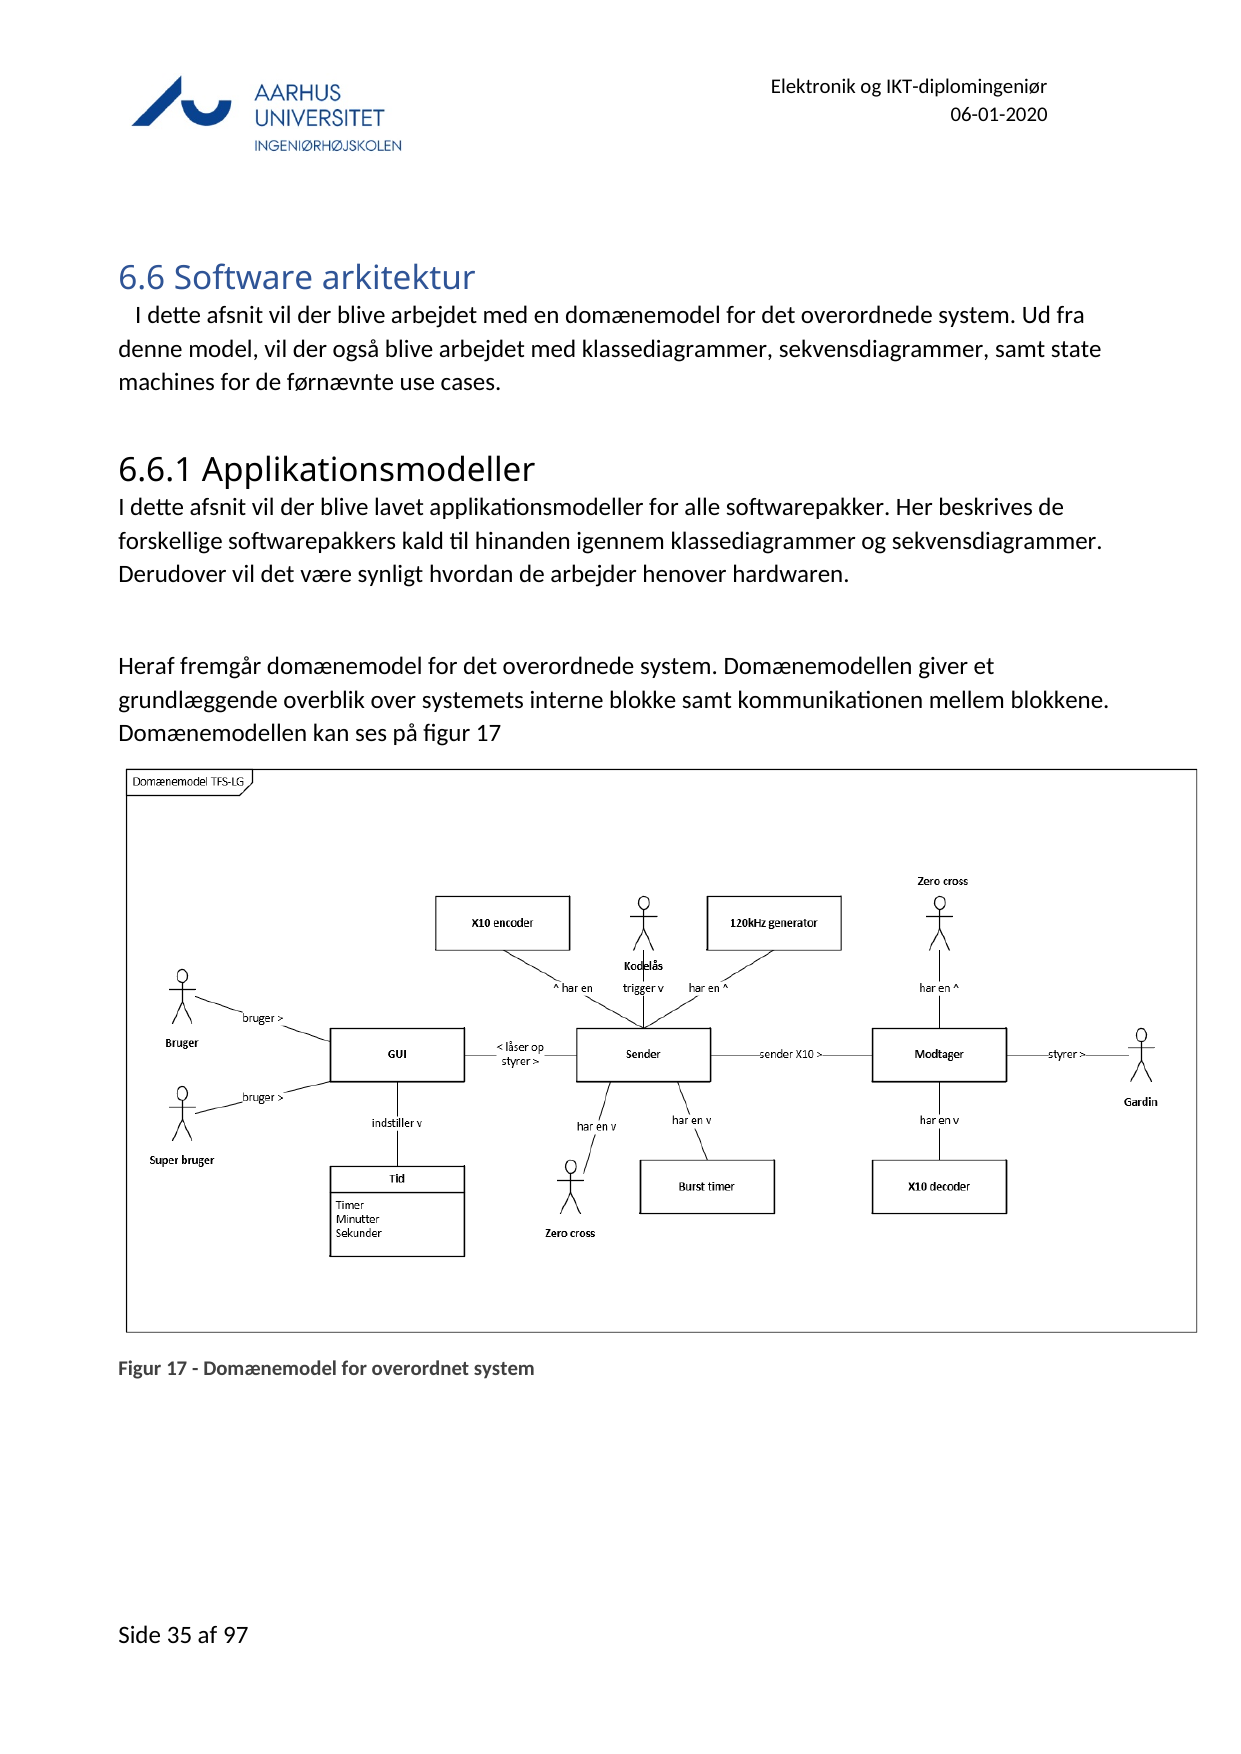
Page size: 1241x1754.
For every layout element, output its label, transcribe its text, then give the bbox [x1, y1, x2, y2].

text I dette afsnit vil der blive arbejdet med en domænemodel for det overordnede system. Ud fra denne model, vil der også blive arbejdet med klassediagrammer, sekvensdiagrammer, samt state machines for de førnævnte use cases. [118, 299, 1122, 430]
subtitle 6.6 Software arkitektur [118, 254, 1122, 299]
picture [129, 73, 432, 156]
text Heraf fremgår domænemodel for det overordnede system. Domænemodellen giver et grundlæggende overblik over systemets interne blokke samt kommunikationen mellem blokkene. Domænemodellen kan ses på figur 17 [118, 651, 1122, 748]
text I dette afsnit vil der blive lavet applikationsmodeller for alle softwarepakker. Her beskrives de forskellige softwarepakkers kald til hinanden igennem klassediagrammer og sekvensdiagrammer. Derudover vil det være synligt hvordan de arbejder henover hardwaren. [118, 491, 1122, 589]
subtitle 6.6.1 Applikationsmodeller [118, 446, 1122, 491]
text Figur 17 - Domænemodel for overordnet system [118, 1355, 1122, 1380]
picture [118, 763, 1204, 1340]
